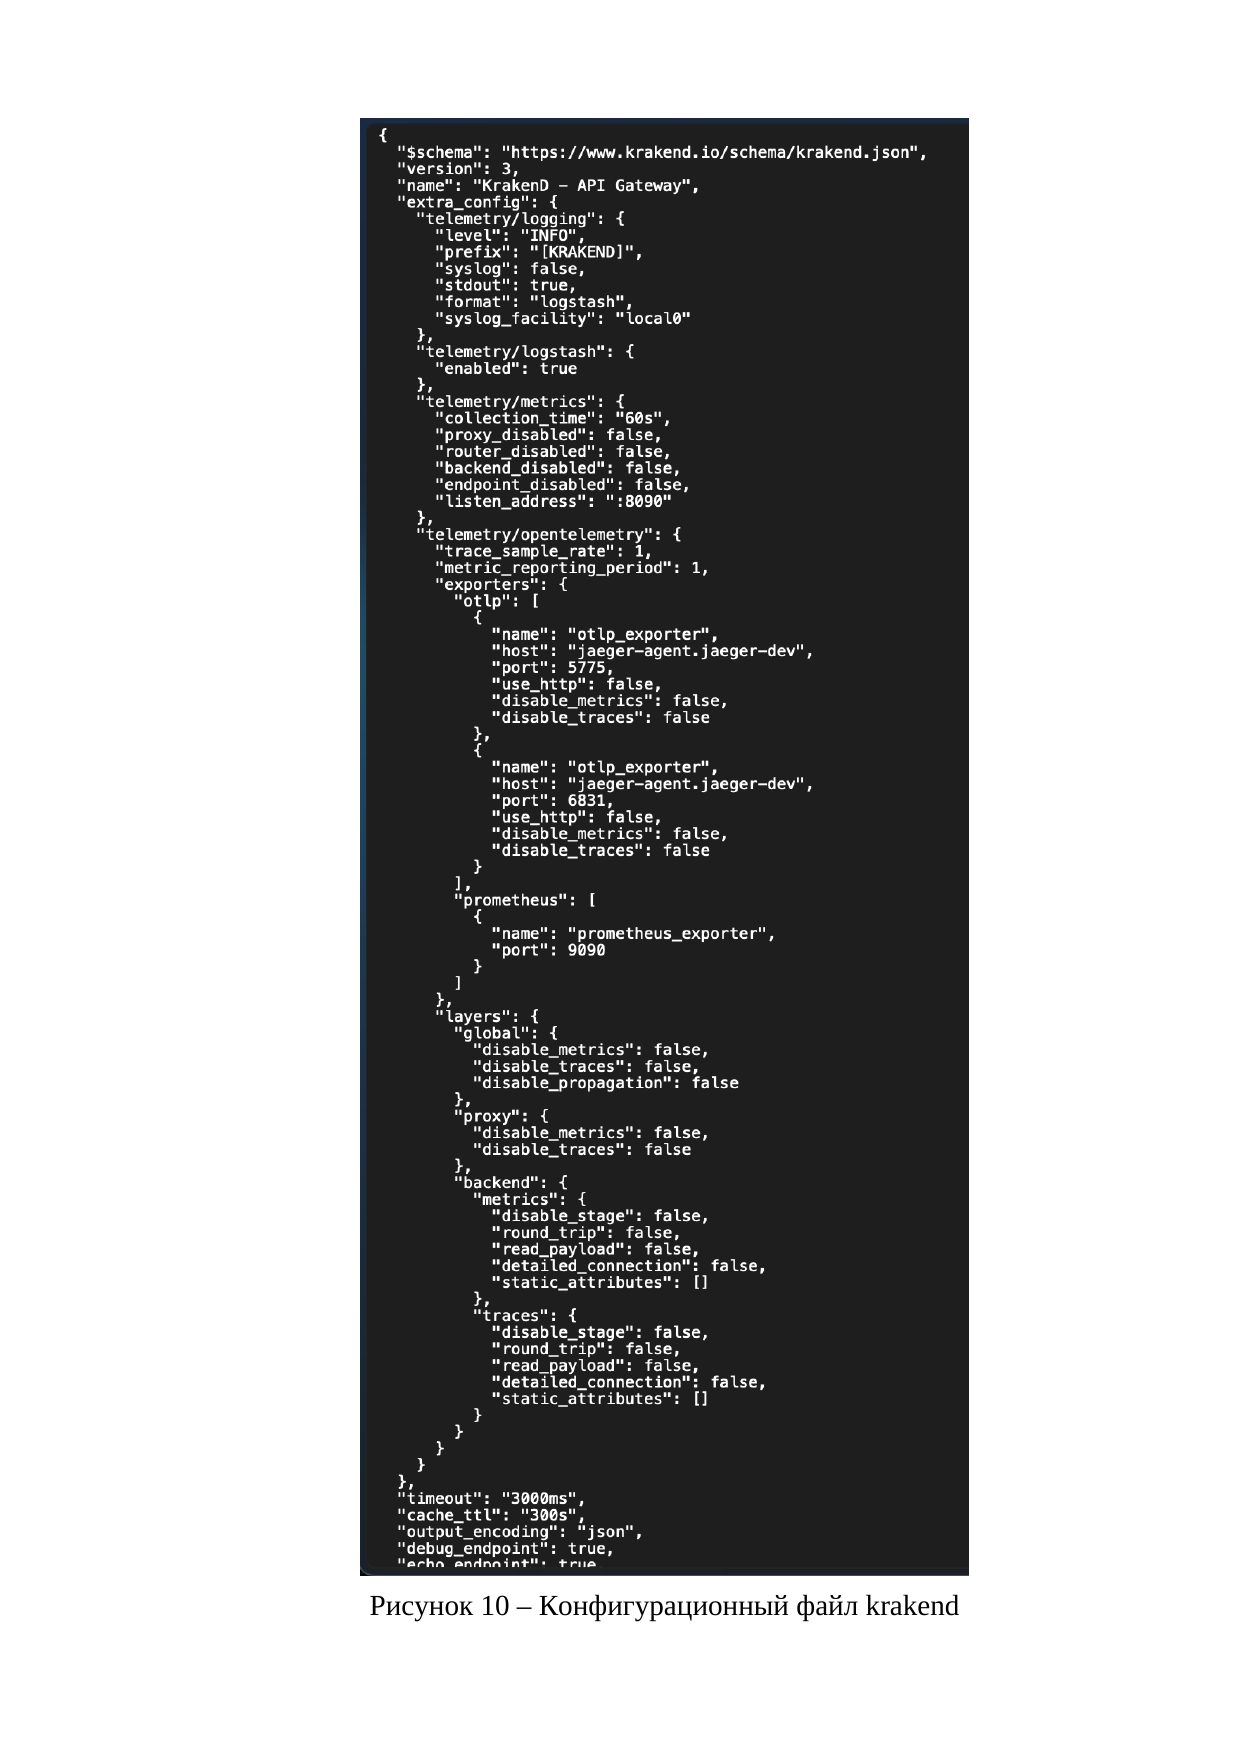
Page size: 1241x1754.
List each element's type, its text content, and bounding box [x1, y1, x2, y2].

picture [360, 118, 969, 1576]
text Рисунок 10 – Конфигурационный файл krakend [177, 1588, 1152, 1621]
